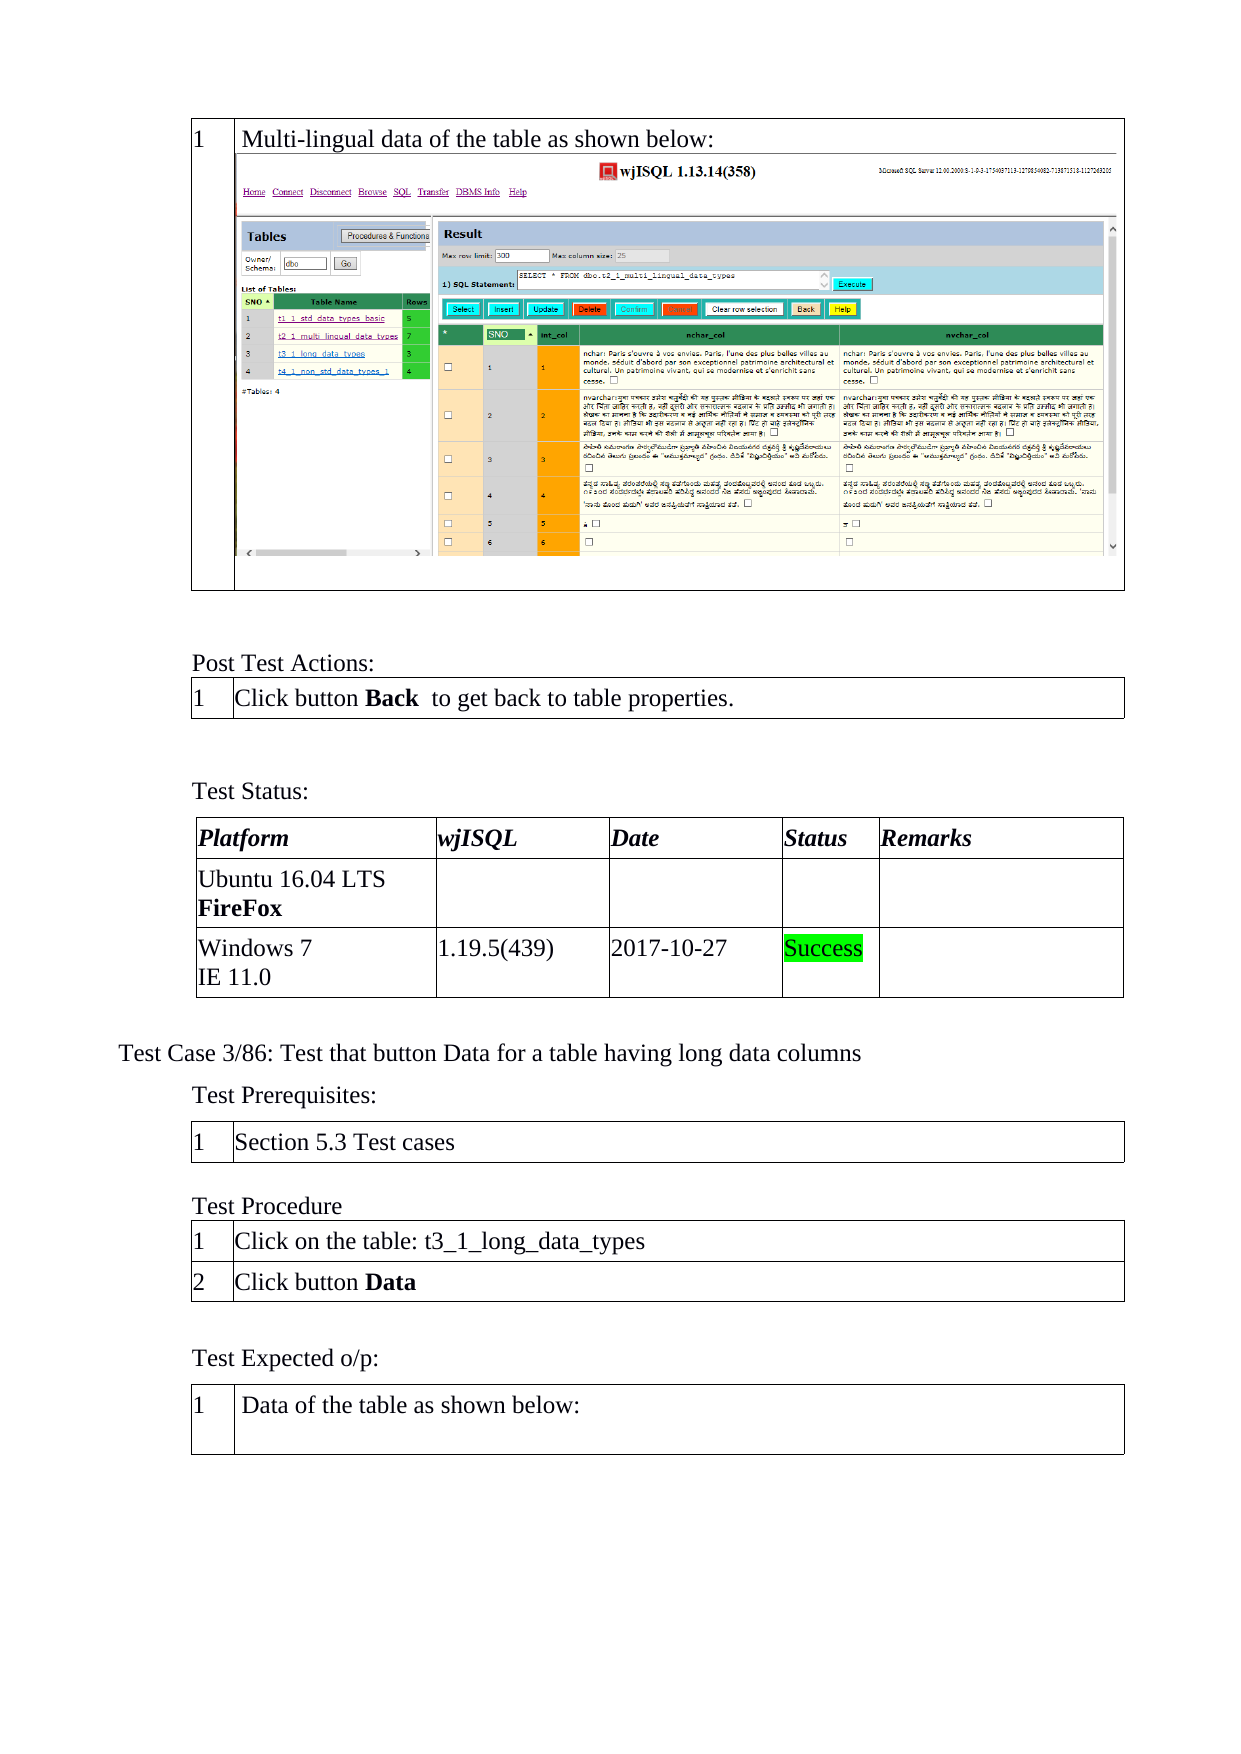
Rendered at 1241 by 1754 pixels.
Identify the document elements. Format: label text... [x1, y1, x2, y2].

text Test Expected o/p: [118, 1343, 1122, 1372]
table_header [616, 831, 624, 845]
text Post Test Actions: [118, 648, 1122, 677]
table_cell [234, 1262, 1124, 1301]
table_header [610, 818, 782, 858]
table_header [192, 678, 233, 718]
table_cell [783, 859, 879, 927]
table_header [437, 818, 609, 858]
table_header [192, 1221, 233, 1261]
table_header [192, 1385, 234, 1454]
text Test Status: [118, 776, 1122, 804]
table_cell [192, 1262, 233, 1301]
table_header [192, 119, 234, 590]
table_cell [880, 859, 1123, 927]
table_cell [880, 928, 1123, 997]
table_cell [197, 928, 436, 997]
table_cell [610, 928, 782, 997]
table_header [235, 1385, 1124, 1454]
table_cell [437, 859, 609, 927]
picture [235, 153, 1117, 556]
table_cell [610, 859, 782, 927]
text Test Prerequisites: [118, 1080, 1122, 1108]
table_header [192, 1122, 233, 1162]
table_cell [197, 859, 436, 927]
text Test Procedure [118, 1191, 1122, 1220]
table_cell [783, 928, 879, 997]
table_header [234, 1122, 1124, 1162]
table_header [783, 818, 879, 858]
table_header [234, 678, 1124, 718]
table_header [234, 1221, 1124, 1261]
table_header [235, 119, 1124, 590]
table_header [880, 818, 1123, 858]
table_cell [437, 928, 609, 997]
text Test Case 3/86: Test that button Data for a table having long data columns [118, 1038, 1122, 1067]
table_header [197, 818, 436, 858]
